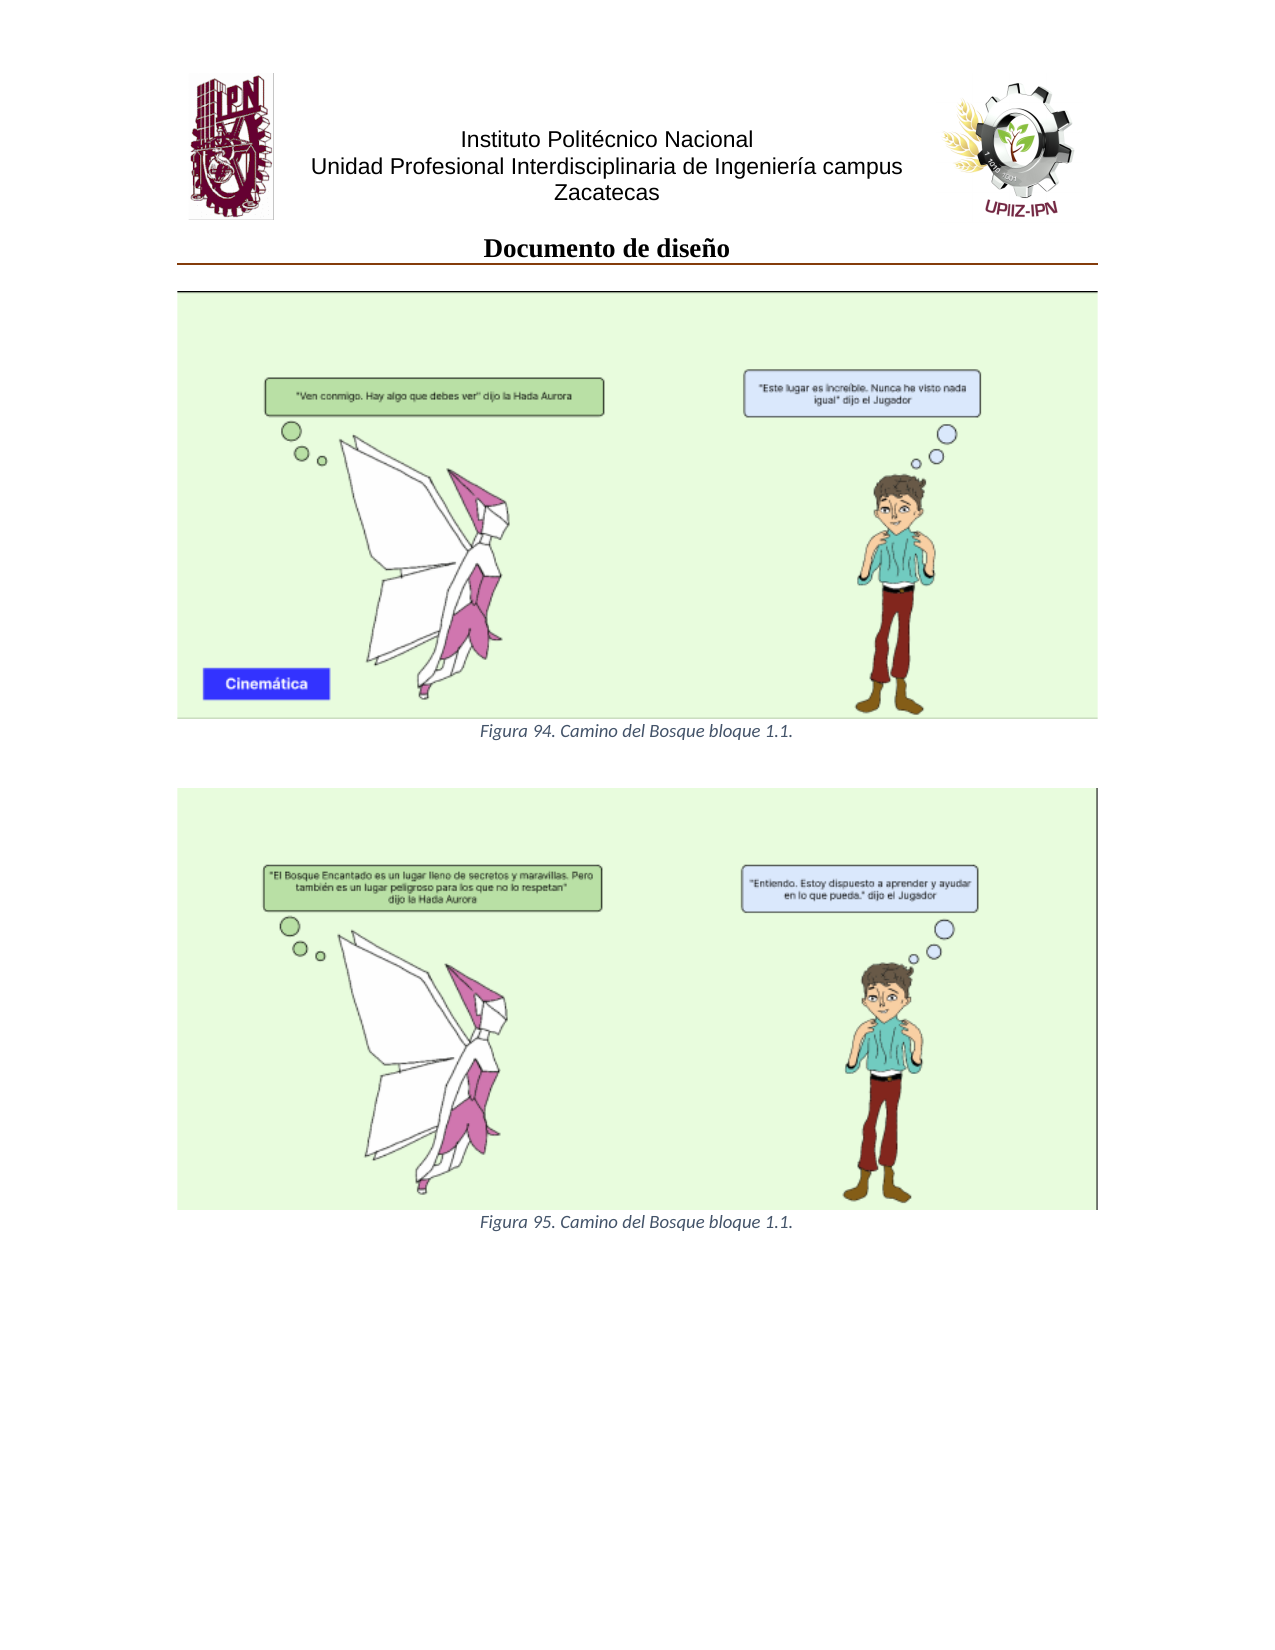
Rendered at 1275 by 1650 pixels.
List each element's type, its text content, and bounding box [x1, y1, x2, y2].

picture [177, 788, 1098, 1210]
text Figura 95. Camino del Bosque bloque 1.1. [177, 1210, 1098, 1233]
picture [936, 73, 1083, 223]
text Figura 94. Camino del Bosque bloque 1.1. [177, 719, 1098, 742]
picture [177, 291, 1098, 719]
picture [188, 73, 274, 220]
